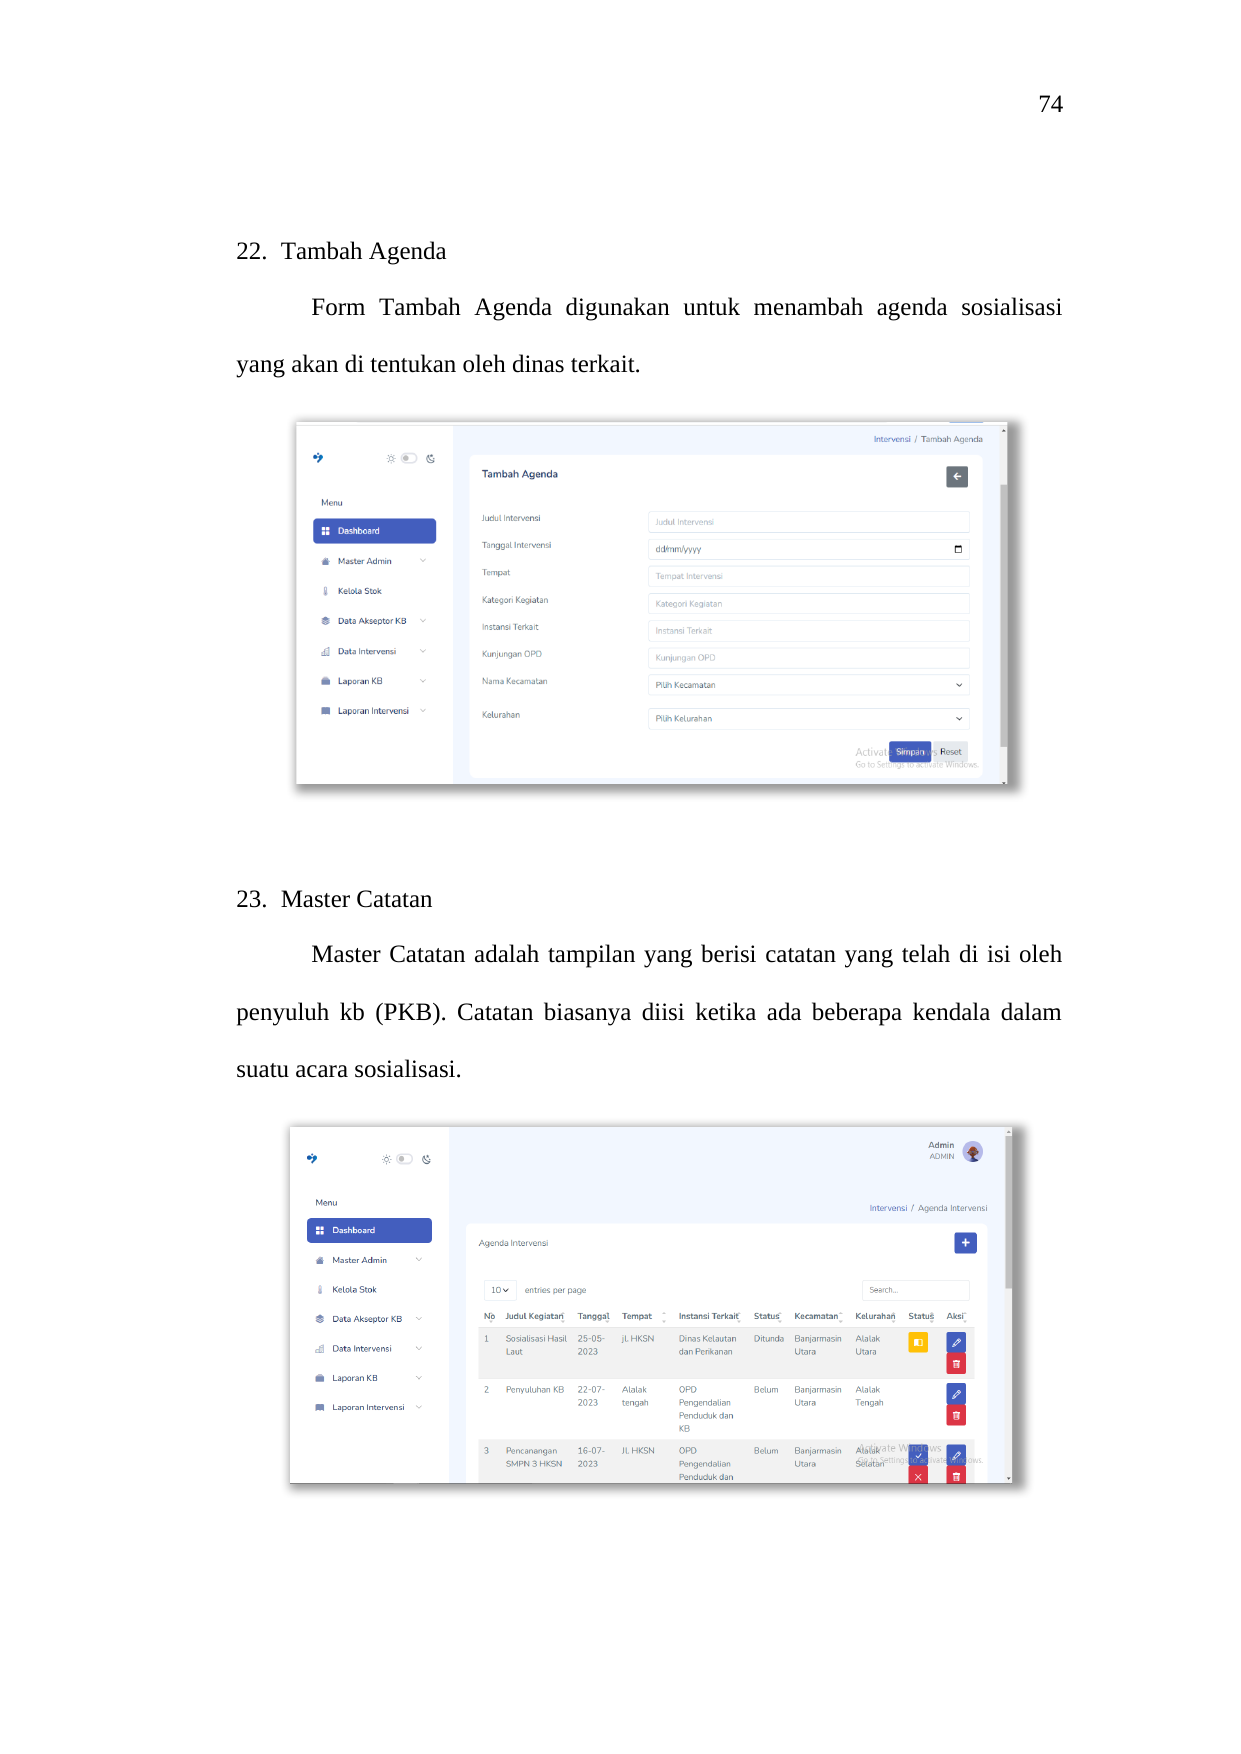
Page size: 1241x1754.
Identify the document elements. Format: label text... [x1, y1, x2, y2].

picture [290, 1127, 1013, 1484]
list Tambah Agenda [236, 236, 1063, 265]
list Master Catatan [236, 884, 1063, 913]
picture [296, 422, 1008, 784]
text Form Tambah Agenda digunakan untuk menambah agenda sosialisasi yang akan di tentukan oleh dinas terkait. [236, 292, 1063, 378]
text Master Catatan adalah tampilan yang berisi catatan yang telah di isi oleh penyuluh kb (PKB). Catatan biasanya diisi ketika ada beberapa kendala dalam suatu acara sosialisasi. [236, 939, 1063, 1083]
